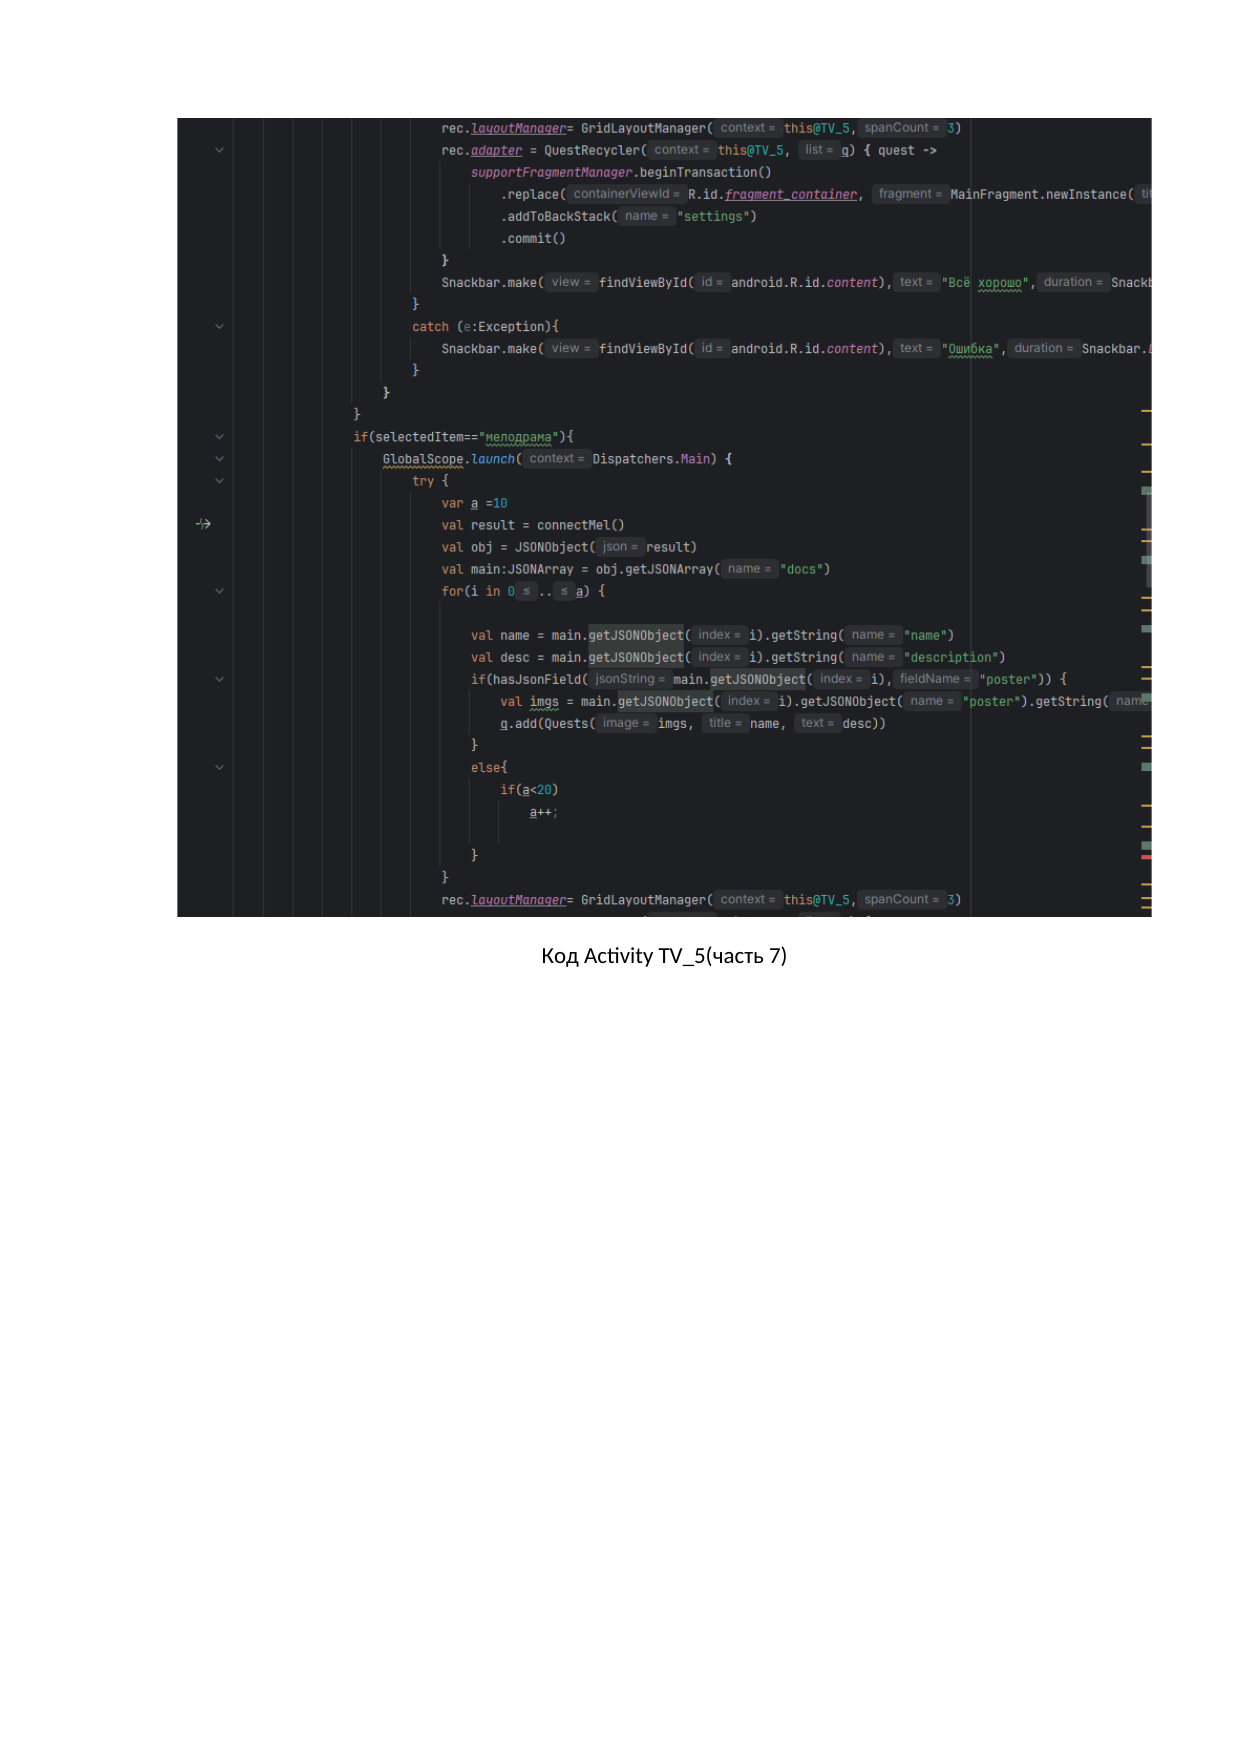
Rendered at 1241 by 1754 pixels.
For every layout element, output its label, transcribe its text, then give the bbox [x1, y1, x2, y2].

text Код Activity TV_5(часть 7) [177, 941, 1152, 969]
picture [177, 118, 1152, 917]
